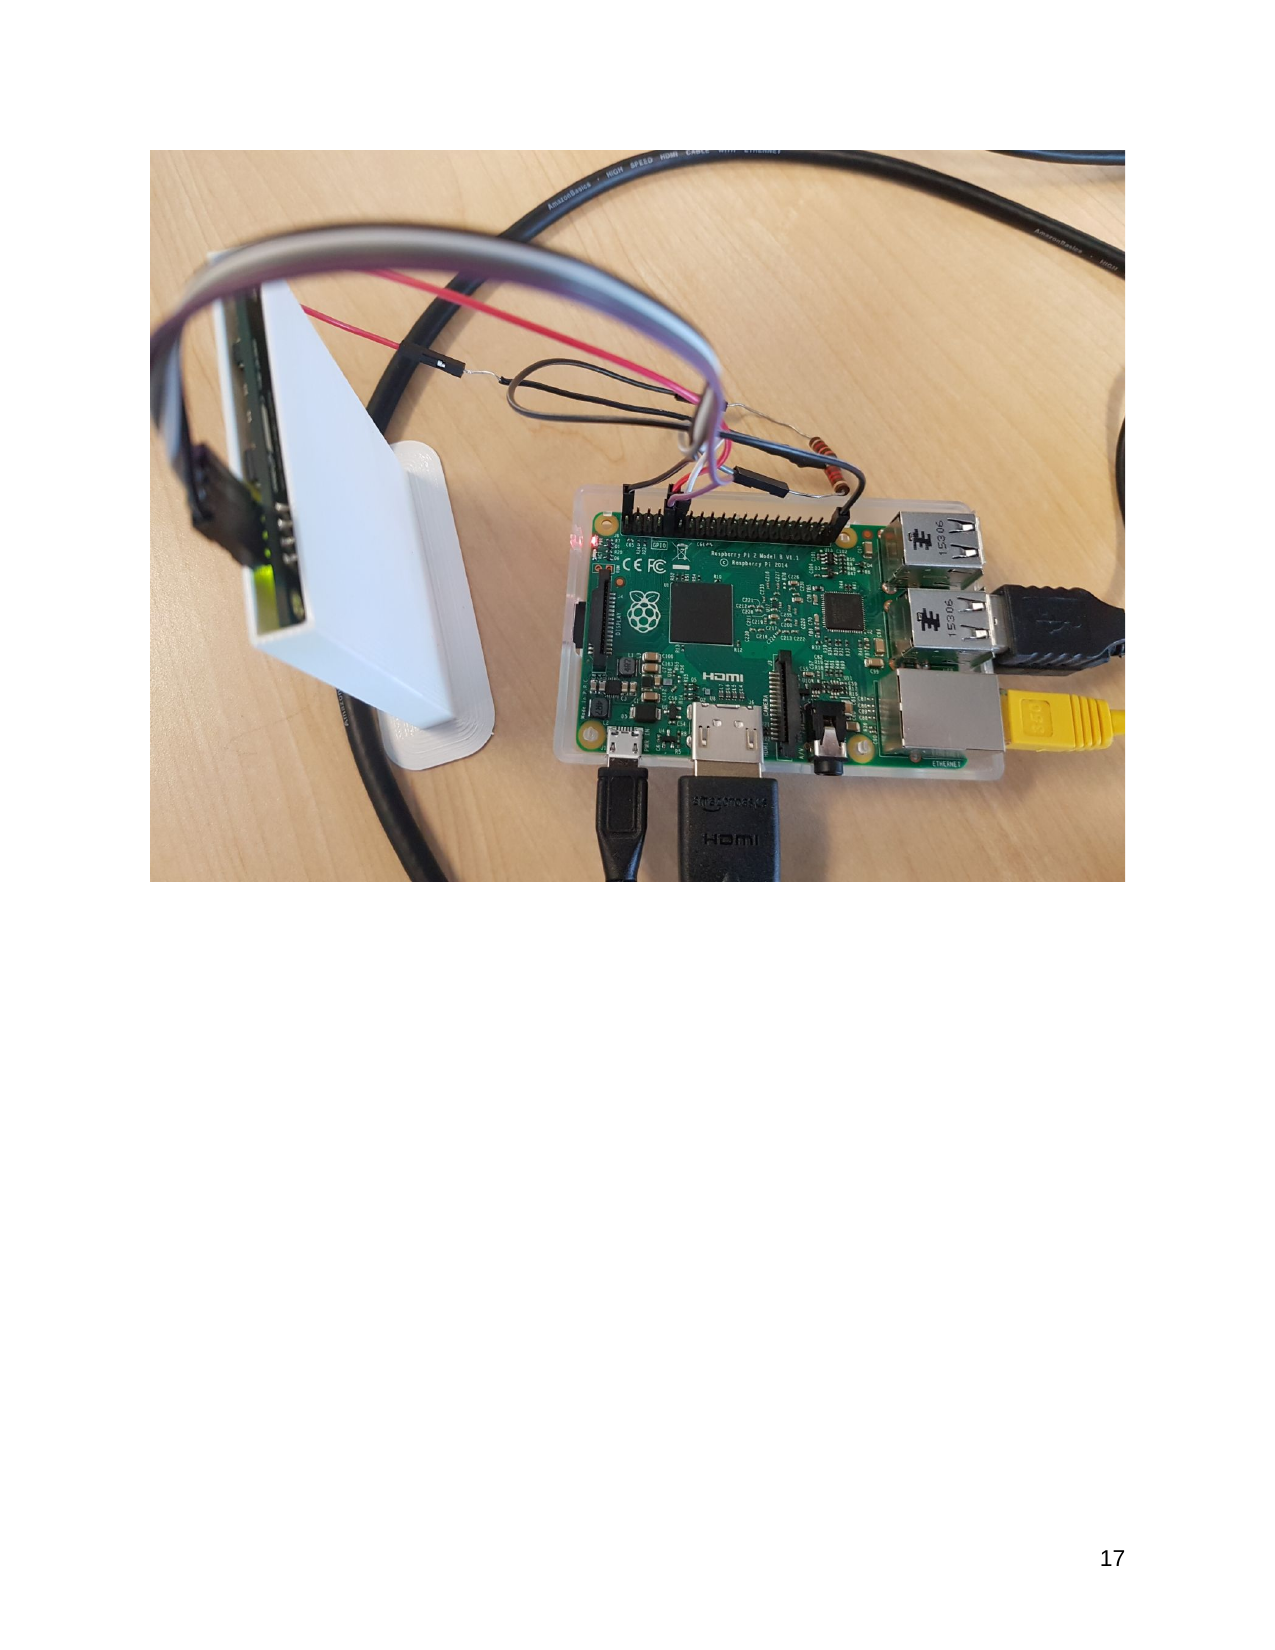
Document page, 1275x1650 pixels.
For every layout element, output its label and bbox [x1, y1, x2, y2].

picture [150, 150, 1125, 882]
